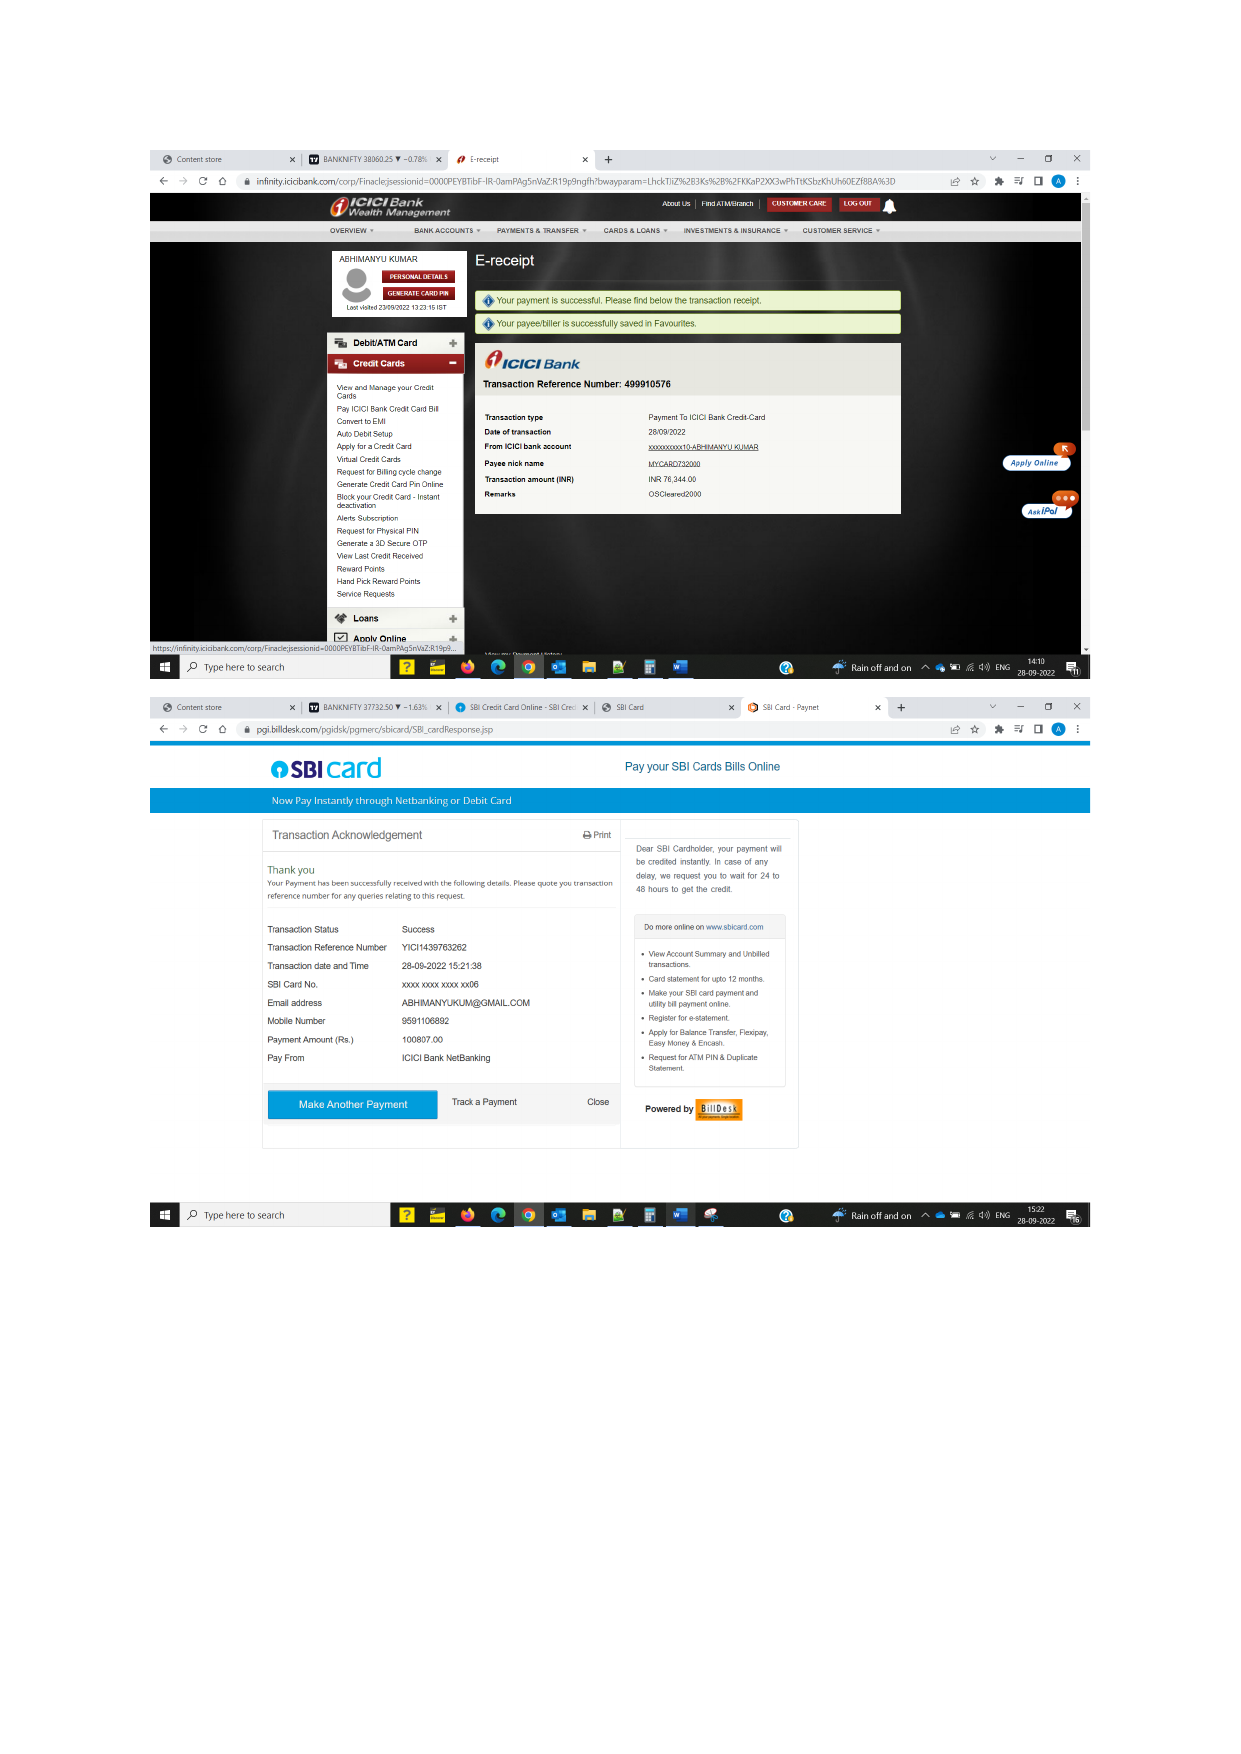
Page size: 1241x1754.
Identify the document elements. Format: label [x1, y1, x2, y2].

picture [150, 746, 1091, 787]
picture [150, 697, 1091, 740]
picture [150, 150, 1091, 679]
picture [150, 814, 1091, 1227]
